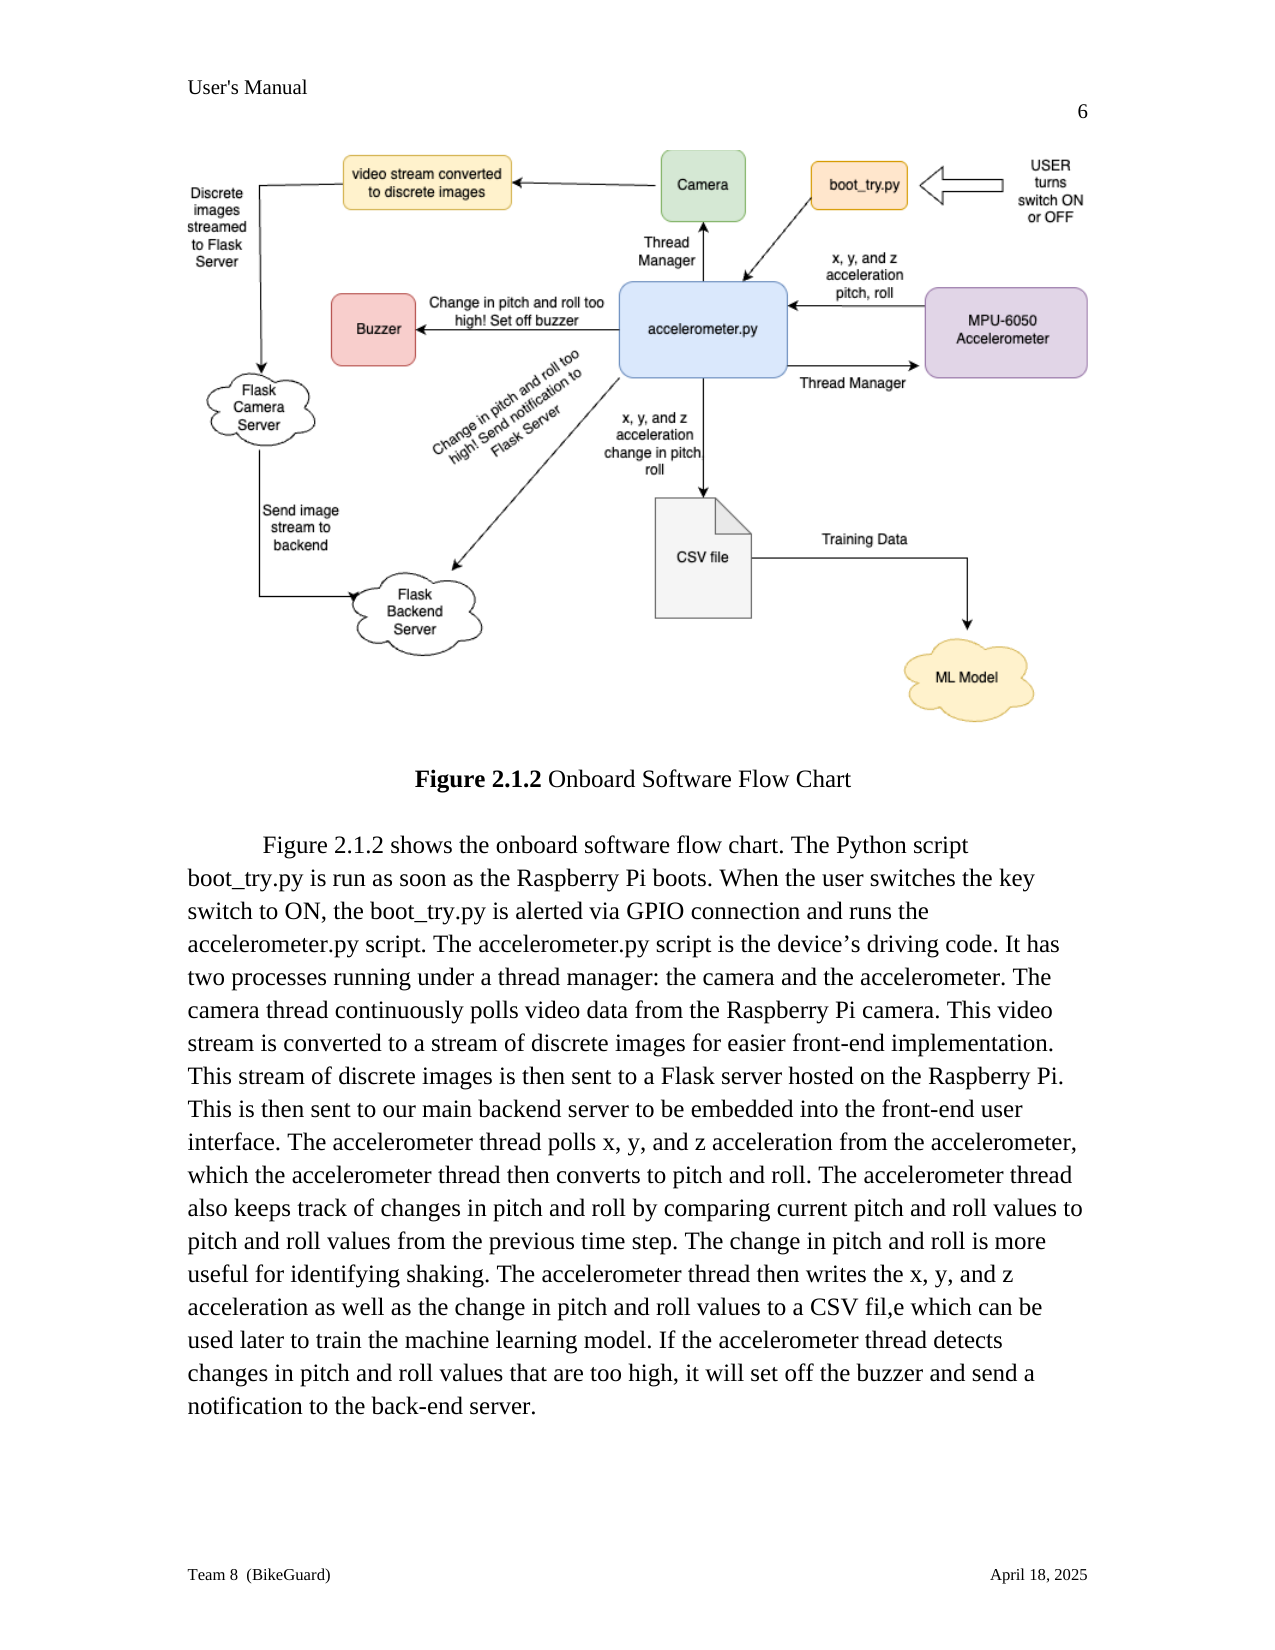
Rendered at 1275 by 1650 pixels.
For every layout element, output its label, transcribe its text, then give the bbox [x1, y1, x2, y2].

text Figure 2.1.2 Onboard Software Flow Chart [262, 764, 1003, 792]
text Figure 2.1.2 shows the onboard software flow chart. The Python script boot_try.py is run as soon as the Raspberry Pi boots. When the user switches the key switch to ON, the boot_try.py is alerted via GPIO connection and runs the accelerometer.py script. The accelerometer.py script is the device’s driving code. It has two processes running under a thread manager: the camera and the accelerometer. The camera thread continuously polls video data from the Raspberry Pi camera. This video stream is converted to a stream of discrete images for easier front-end implementation. This stream of discrete images is then sent to a Flask server hosted on the Raspberry Pi. This is then sent to our main backend server to be embedded into the front-end user interface. The accelerometer thread polls x, y, and z acceleration from the accelerometer, which the accelerometer thread then converts to pitch and roll. The accelerometer thread also keeps track of changes in pitch and roll by comparing current pitch and roll values to pitch and roll values from the previous time step. The change in pitch and roll is more useful for identifying shaking. The accelerometer thread then writes the x, y, and z acceleration as well as the change in pitch and roll values to a CSV fil,e which can be used later to train the machine learning model. If the accelerometer thread detects changes in pitch and roll values that are too high, it will set off the buzzer and send a notification to the back-end server. [187, 830, 1087, 1420]
picture [187, 150, 1088, 727]
